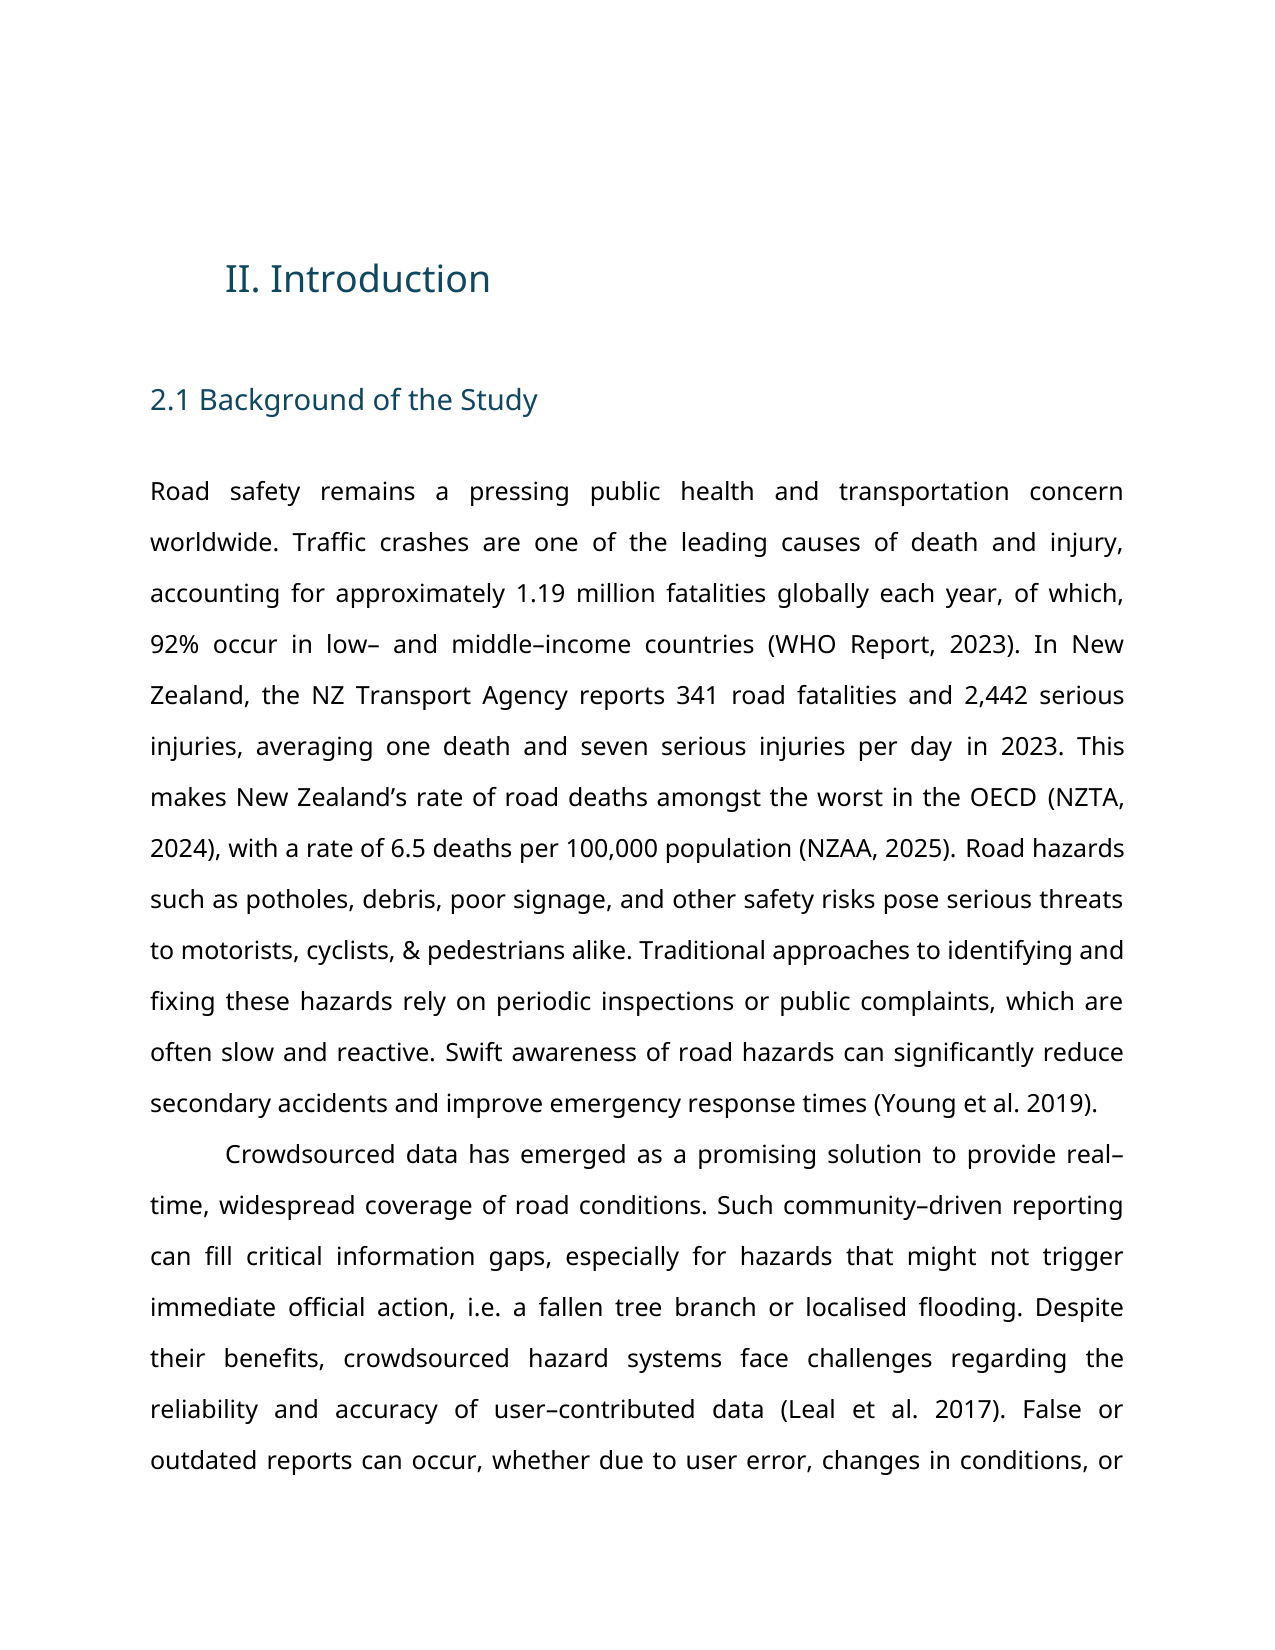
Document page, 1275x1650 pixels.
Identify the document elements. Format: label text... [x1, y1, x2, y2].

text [150, 1137, 1125, 1477]
text II. Introduction [150, 252, 1125, 303]
text 2.1 Background of the Study [150, 380, 1125, 419]
text Road safety remains a pressing public health and transportation concern worldwide. Traffic crashes are one of the leading causes of death and injury, accounting for approximately 1.19 million fatalities globally each year, of which, 92% occur in low– and middle–income countries (WHO Report, 2023). In New Zealand, the NZ Transport Agency reports 341 road fatalities and 2,442 serious injuries, averaging one death and seven serious injuries per day in 2023. This makes New Zealand’s rate of road deaths amongst the worst in the OECD (NZTA, 2024), with a rate of 6.5 deaths per 100,000 population (NZAA, 2025). Road hazards such as potholes, debris, poor signage, and other safety risks pose serious threats to motorists, cyclists, & pedestrians alike. Traditional approaches to identifying and fixing these hazards rely on periodic inspections or public complaints, which are often slow and reactive. Swift awareness of road hazards can significantly reduce secondary accidents and improve emergency response times (Young et al. 2019). [150, 473, 1125, 1120]
